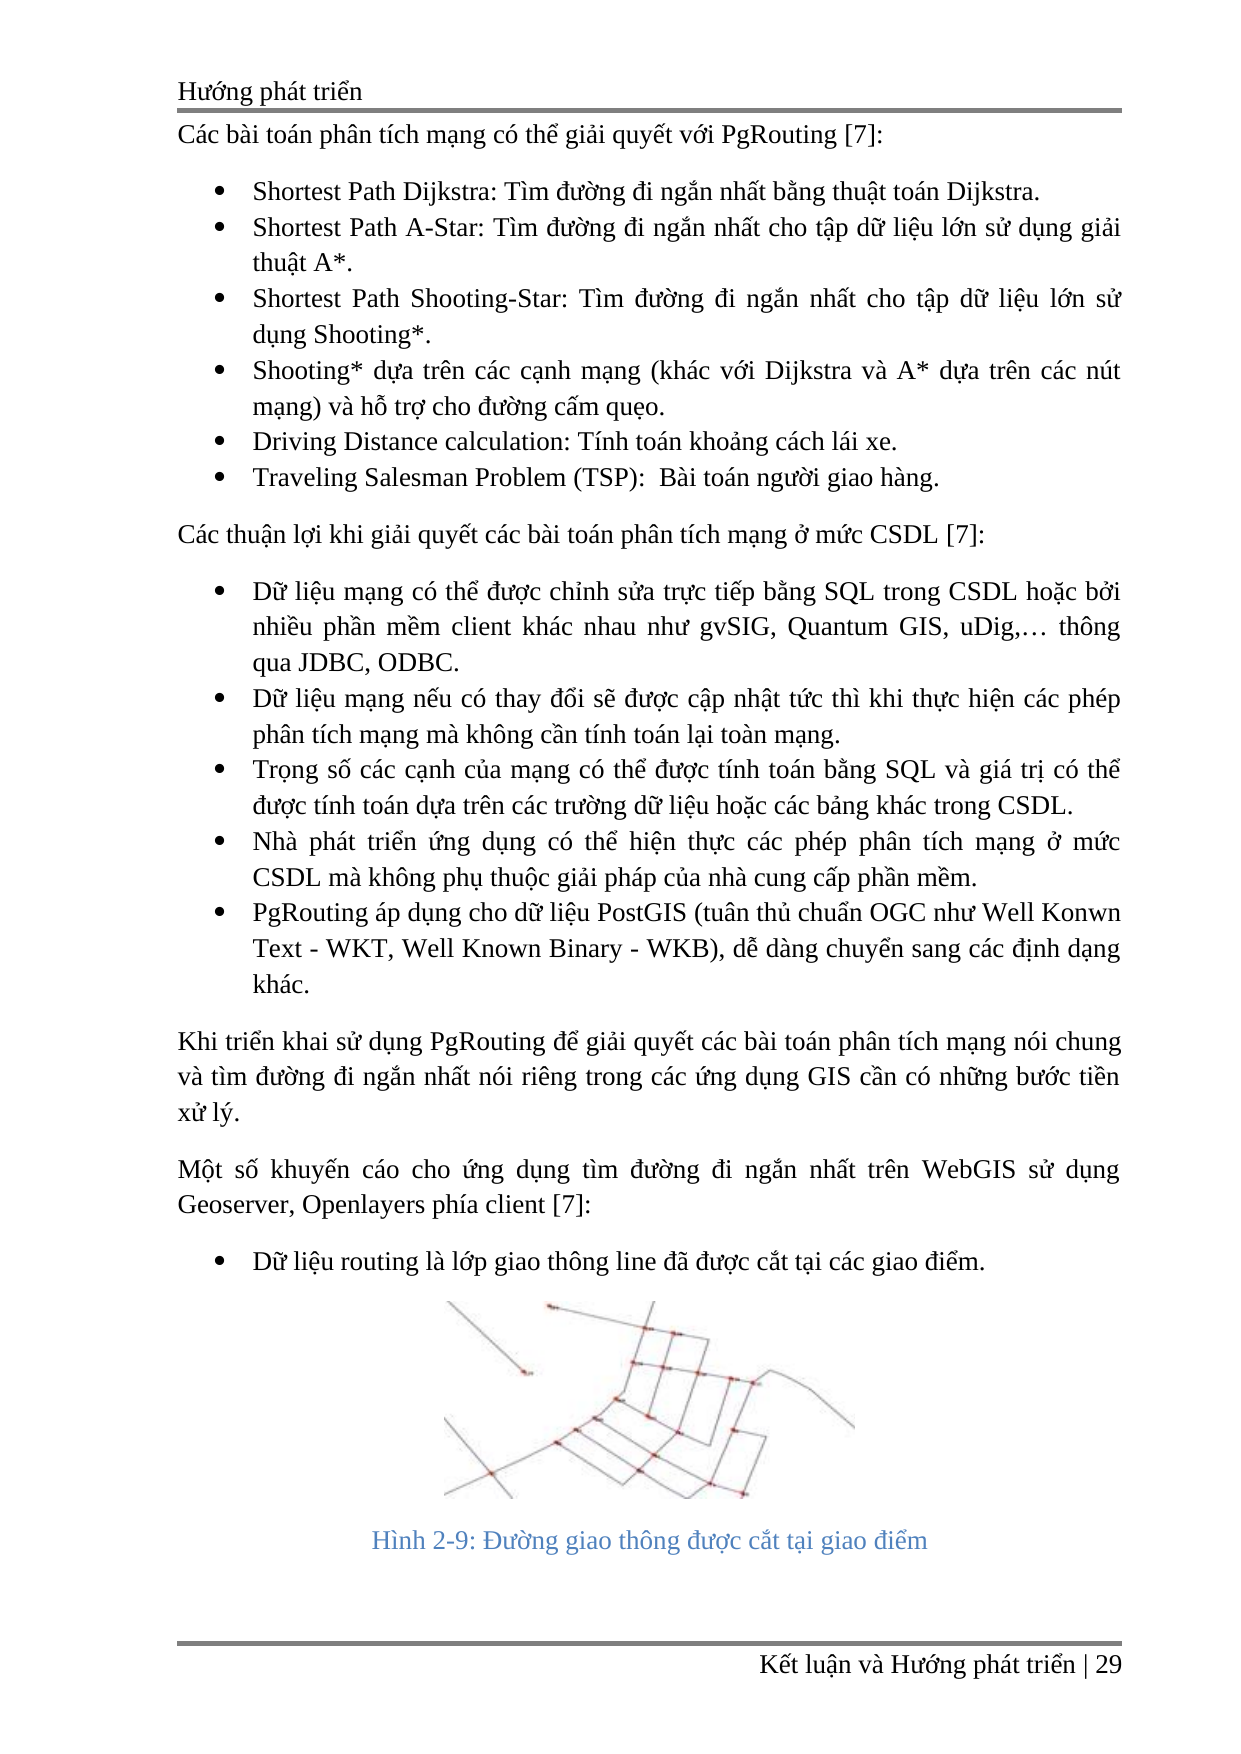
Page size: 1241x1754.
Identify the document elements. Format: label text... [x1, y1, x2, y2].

list Trọng số các cạnh của mạng có thể được tính toán bằng SQL và giá trị có thể được tính toán dựa trên các trường dữ liệu hoặc các bảng khác trong CSDL. [215, 753, 1122, 820]
text Các bài toán phân tích mạng có thể giải quyết với PgRouting: [177, 118, 1122, 149]
list Dữ liệu routing là lớp giao thông line đã được cắt tại các giao điểm. [215, 1245, 1122, 1276]
text Một số khuyến cáo cho ứng dụng tìm đường đi ngắn nhất trên WebGIS sử dụng Geoserver, Openlayers phía client: [177, 1153, 1122, 1219]
list Traveling Salesman Problem (TSP): Bài toán người giao hàng. [215, 461, 1122, 492]
list PgRouting áp dụng cho dữ liệu PostGIS (tuân thủ chuẩn OGC như Well Konwn Text - WKT, Well Known Binary - WKB), dễ dàng chuyển sang các định dạng khác. [215, 897, 1122, 999]
list Driving Distance calculation: Tính toán khoảng cách lái xe. [215, 425, 1122, 457]
picture [444, 1301, 855, 1499]
list Shortest Path Shooting-Star: Tìm đường đi ngắn nhất cho tập dữ liệu lớn sử dụng Shooting*. [215, 282, 1122, 349]
list Shooting* dựa trên các cạnh mạng (khác với Dijkstra và A* dựa trên các nút mạng) và hỗ trợ cho đường cấm quẹo. [215, 354, 1122, 421]
list Shortest Path A-Star: Tìm đường đi ngắn nhất cho tập dữ liệu lớn sử dụng giải thuật A*. [215, 211, 1122, 278]
text Các thuận lợi khi giải quyết các bài toán phân tích mạng ở mức CSDL: [177, 518, 1122, 549]
list Nhà phát triển ứng dụng có thể hiện thực các phép phân tích mạng ở mức CSDL mà không phụ thuộc giải pháp của nhà cung cấp phần mềm. [215, 825, 1122, 892]
list Dữ liệu mạng có thể được chỉnh sửa trực tiếp bằng SQL trong CSDL hoặc bởi nhiều phần mềm client khác nhau như gvSIG, Quantum GIS, uDig,… thông qua JDBC, ODBC. [215, 574, 1122, 677]
list Shortest Path Dijkstra: Tìm đường đi ngắn nhất bằng thuật toán Dijkstra. [215, 175, 1122, 206]
list Dữ liệu mạng nếu có thay đổi sẽ được cập nhật tức thì khi thực hiện các phép phân tích mạng mà không cần tính toán lại toàn mạng. [215, 682, 1122, 749]
text Khi triển khai sử dụng PgRouting để giải quyết các bài toán phân tích mạng nói chung và tìm đường đi ngắn nhất nói riêng trong các ứng dụng GIS cần có những bước tiền xử lý. [177, 1025, 1122, 1127]
